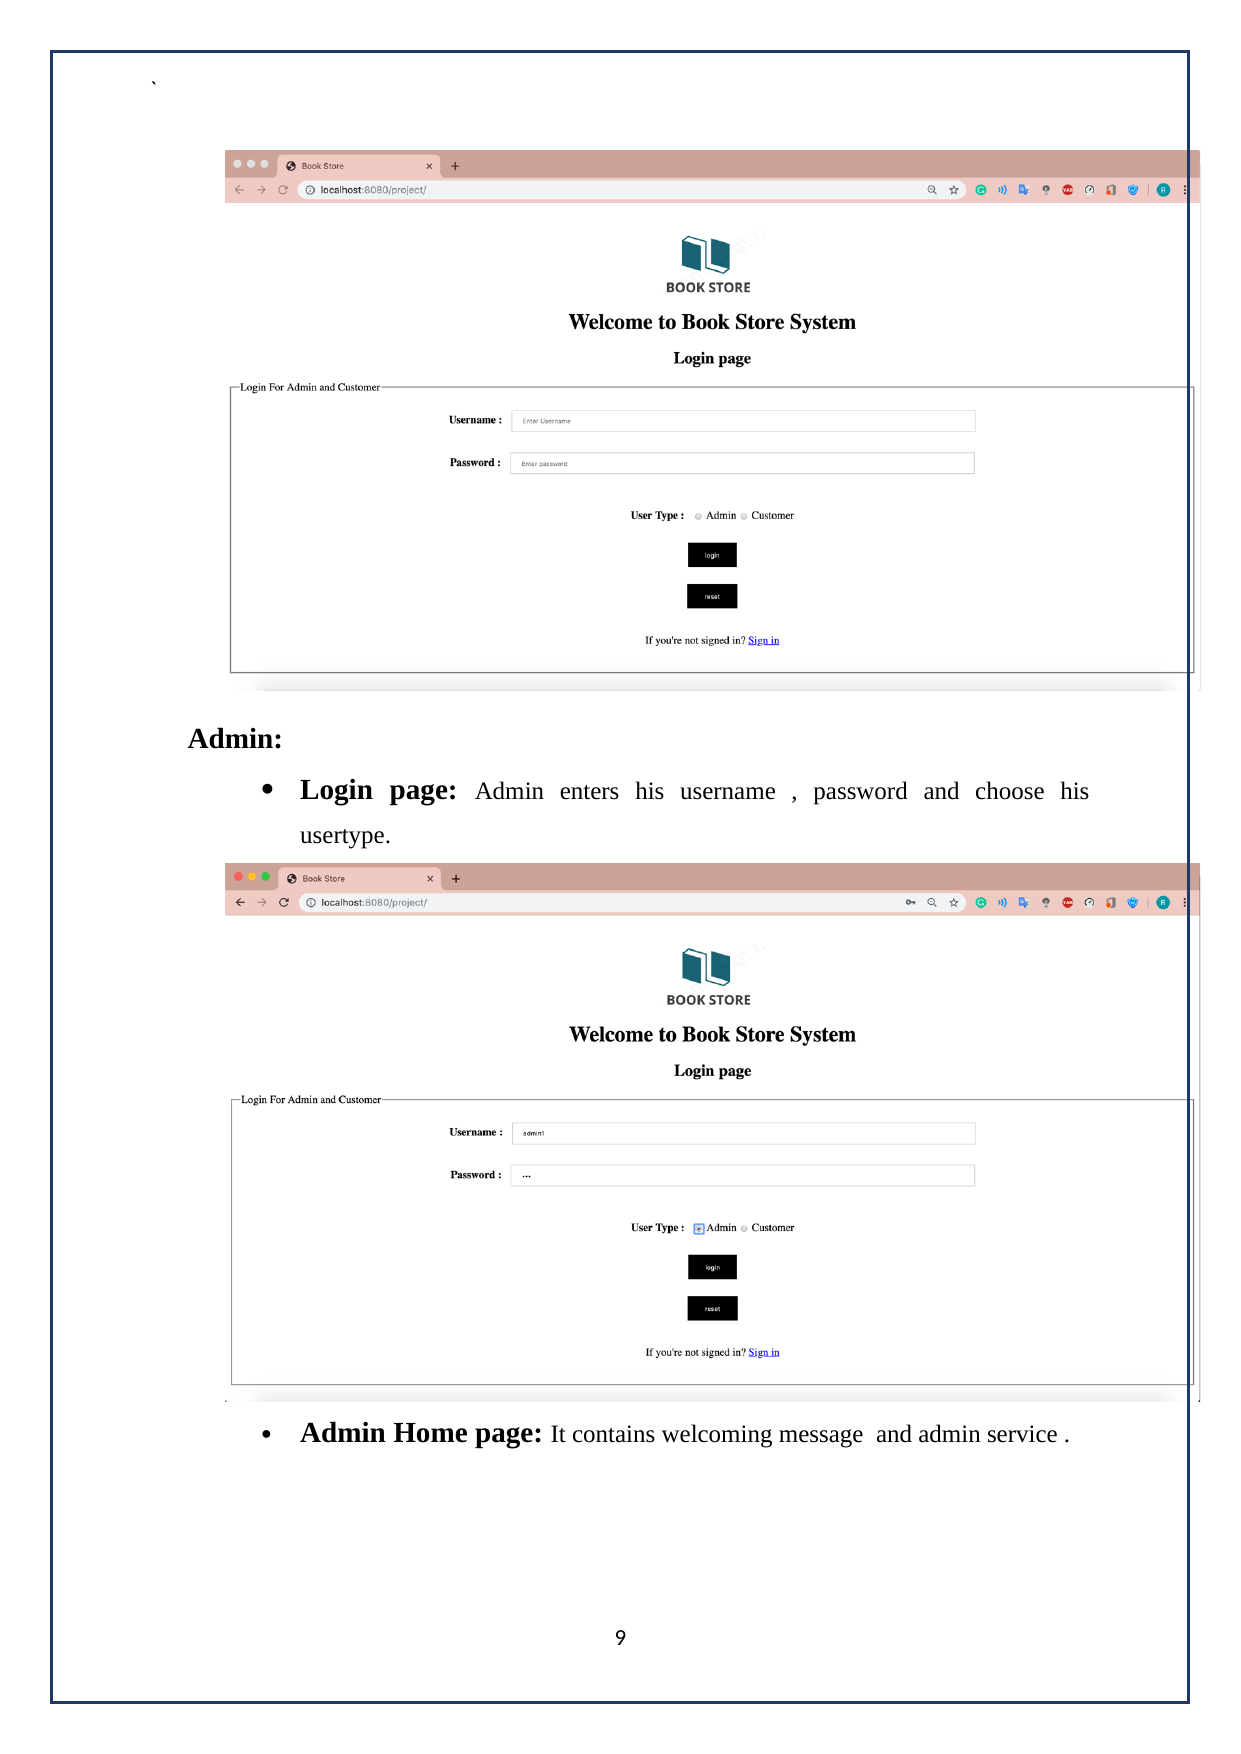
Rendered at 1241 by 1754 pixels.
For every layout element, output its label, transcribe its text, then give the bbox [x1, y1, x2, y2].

picture [225, 863, 1187, 1402]
picture [1190, 863, 1200, 1402]
list Login page: Admin enters his username , password and choose his usertype. [262, 772, 1090, 849]
text Admin: [187, 722, 1090, 755]
picture [225, 150, 1187, 691]
list Admin Home page: It contains welcoming message and admin service . [262, 1415, 1090, 1449]
picture [1190, 150, 1200, 691]
